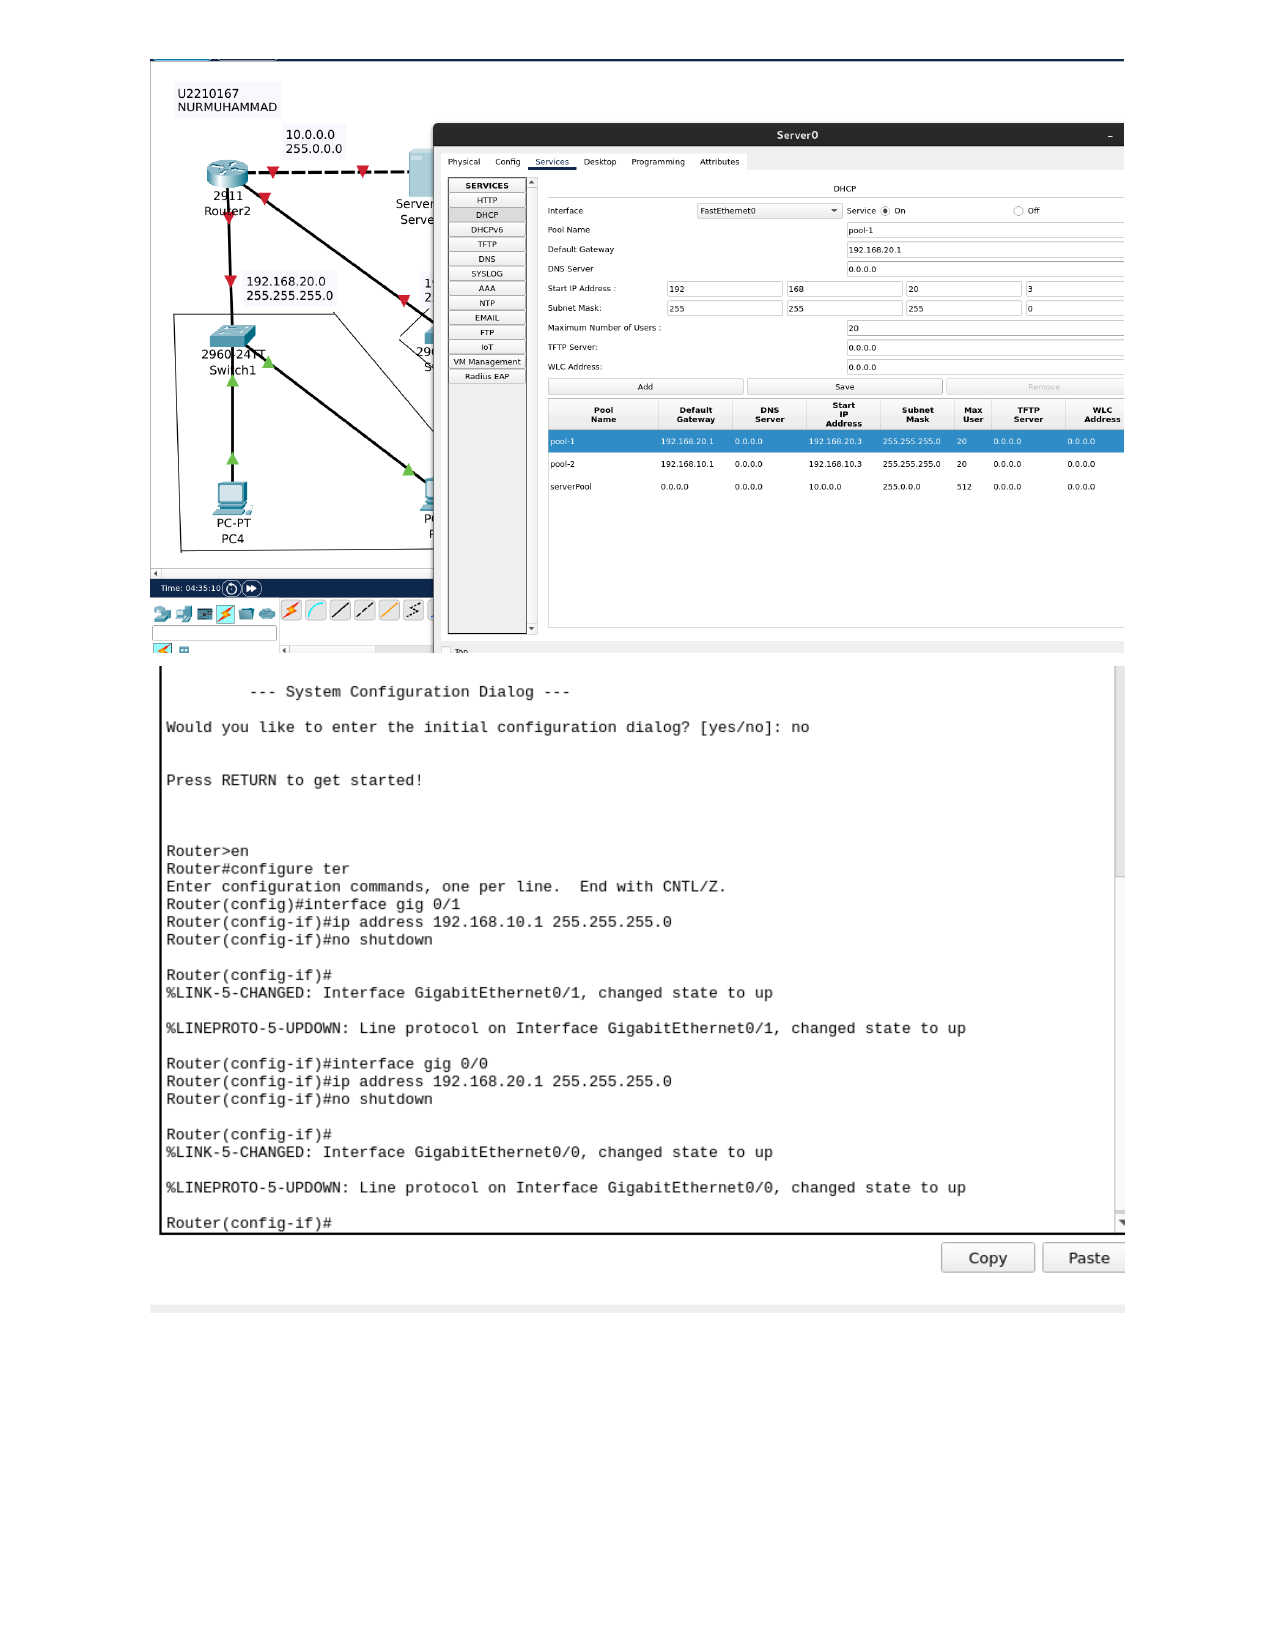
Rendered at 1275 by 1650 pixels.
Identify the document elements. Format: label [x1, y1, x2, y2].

picture [150, 59, 1124, 653]
picture [150, 666, 1125, 1313]
